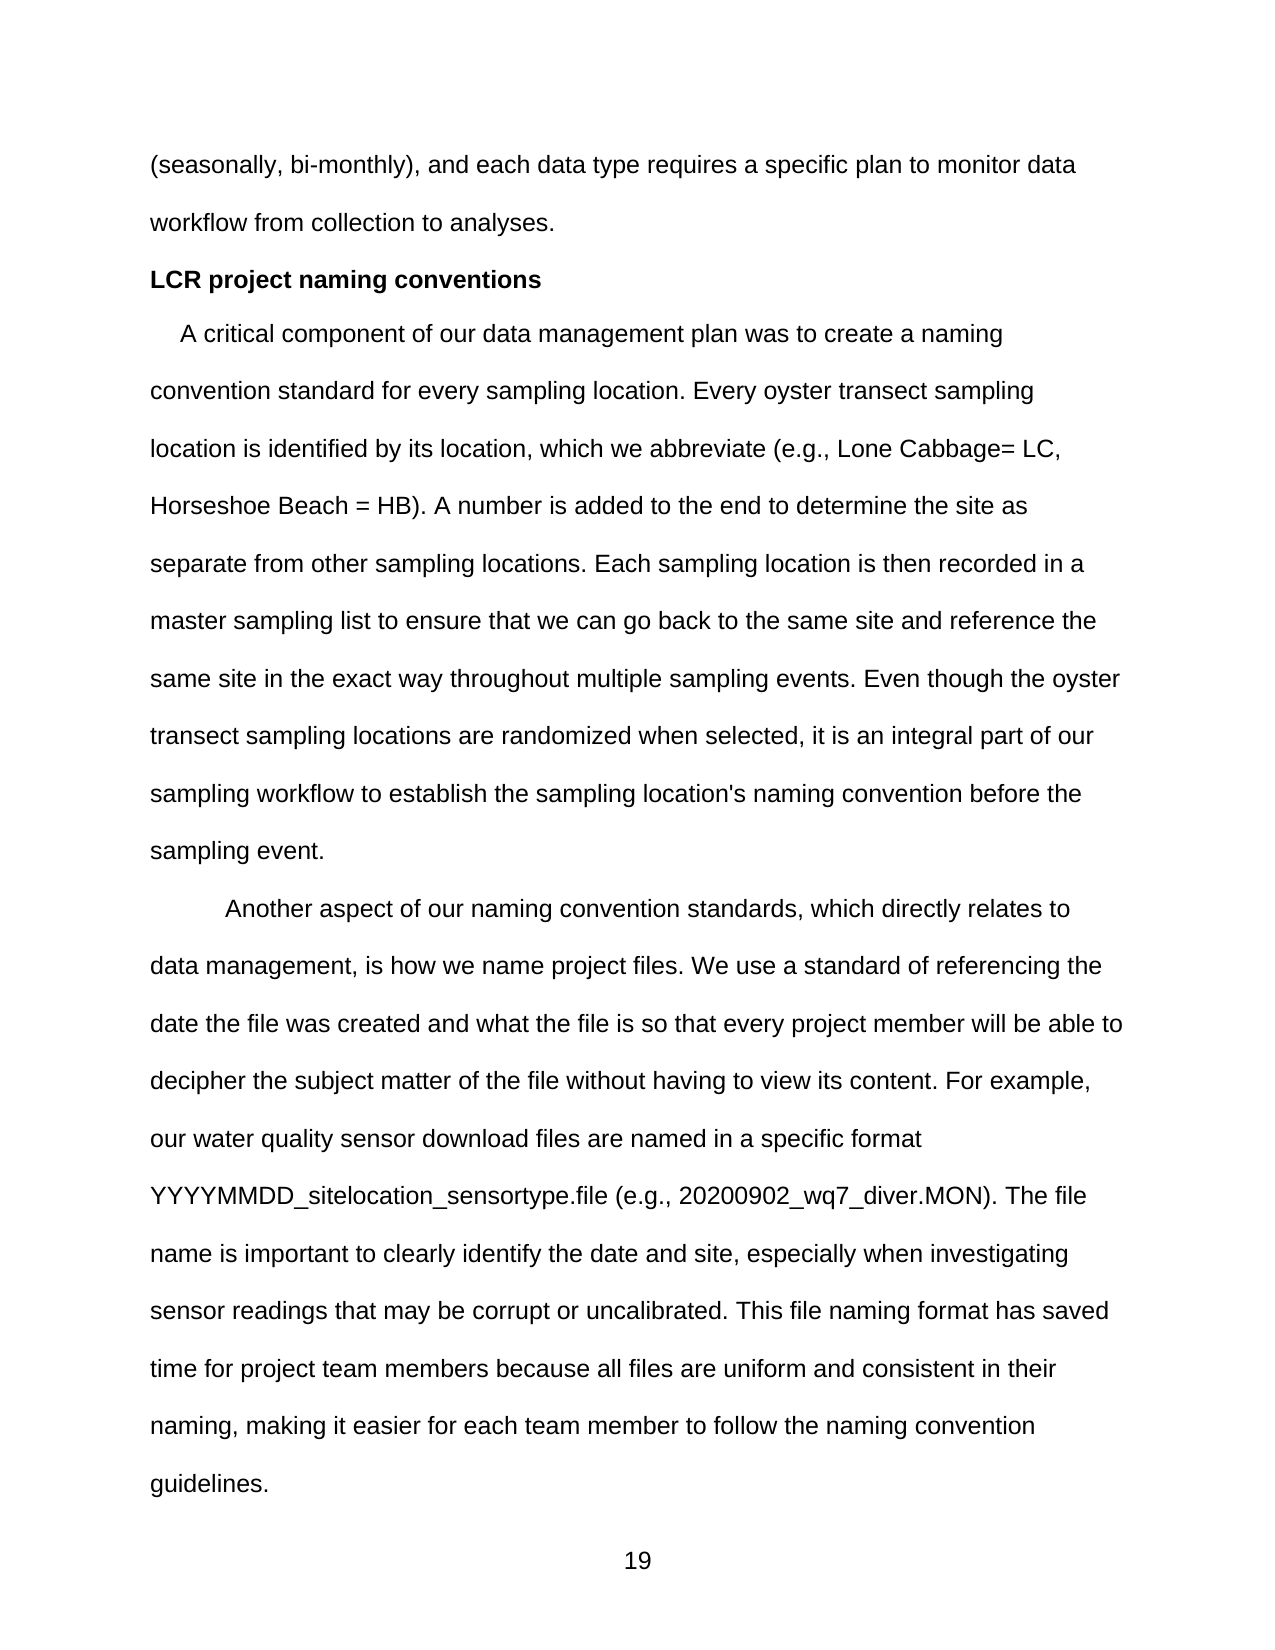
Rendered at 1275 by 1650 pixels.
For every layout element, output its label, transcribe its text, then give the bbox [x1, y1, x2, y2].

subtitle LCR project naming conventions [150, 265, 1125, 294]
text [150, 150, 1125, 236]
text Another aspect of our naming convention standards, which directly relates to data management, is how we name project files. We use a standard of referencing the date the file was created and what the file is so that every project member will be able to decipher the subject matter of the file without having to view its content. For example, our water quality sensor download files are named in a specific format YYYYMMDD_sitelocation_sensortype.file (e.g., 20200902_wq7_diver.MON). The file name is important to clearly identify the date and site, especially when investigating sensor readings that may be corrupt or uncalibrated. This file naming format has saved time for project team members because all files are uniform and consistent in their naming, making it easier for each team member to follow the naming convention guidelines. [150, 894, 1125, 1497]
text A critical component of our data management plan was to create a naming convention standard for every sampling location. Every oyster transect sampling location is identified by its location, which we abbreviate (e.g., Lone Cabbage= LC, Horseshoe Beach = HB). A number is added to the end to determine the site as separate from other sampling locations. Each sampling location is then recorded in a master sampling list to ensure that we can go back to the same site and reference the same site in the exact way throughout multiple sampling events. Even though the oyster transect sampling locations are randomized when selected, it is an integral part of our sampling workflow to establish the sampling location's naming convention before the sampling event. [150, 319, 1125, 865]
